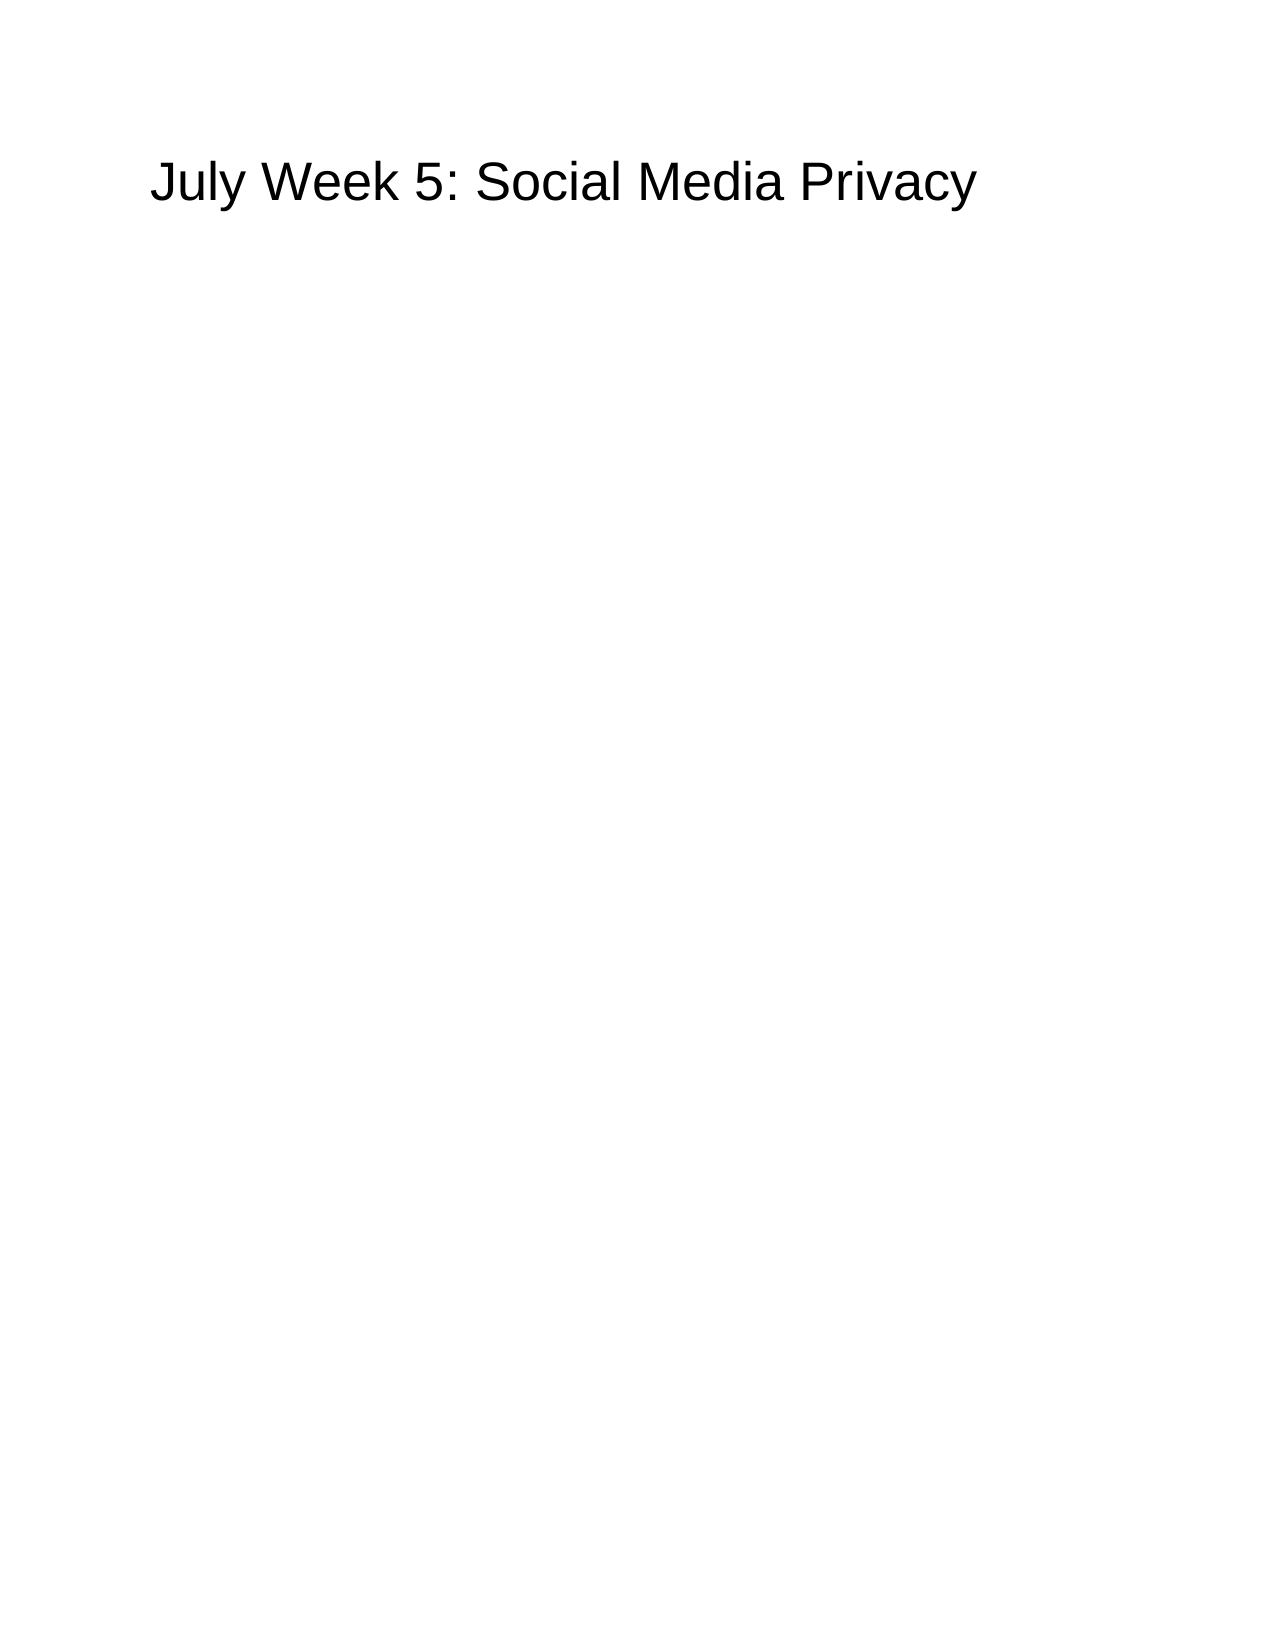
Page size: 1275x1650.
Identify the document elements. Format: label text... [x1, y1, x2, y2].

title July Week 5: Social Media Privacy [150, 150, 1125, 212]
